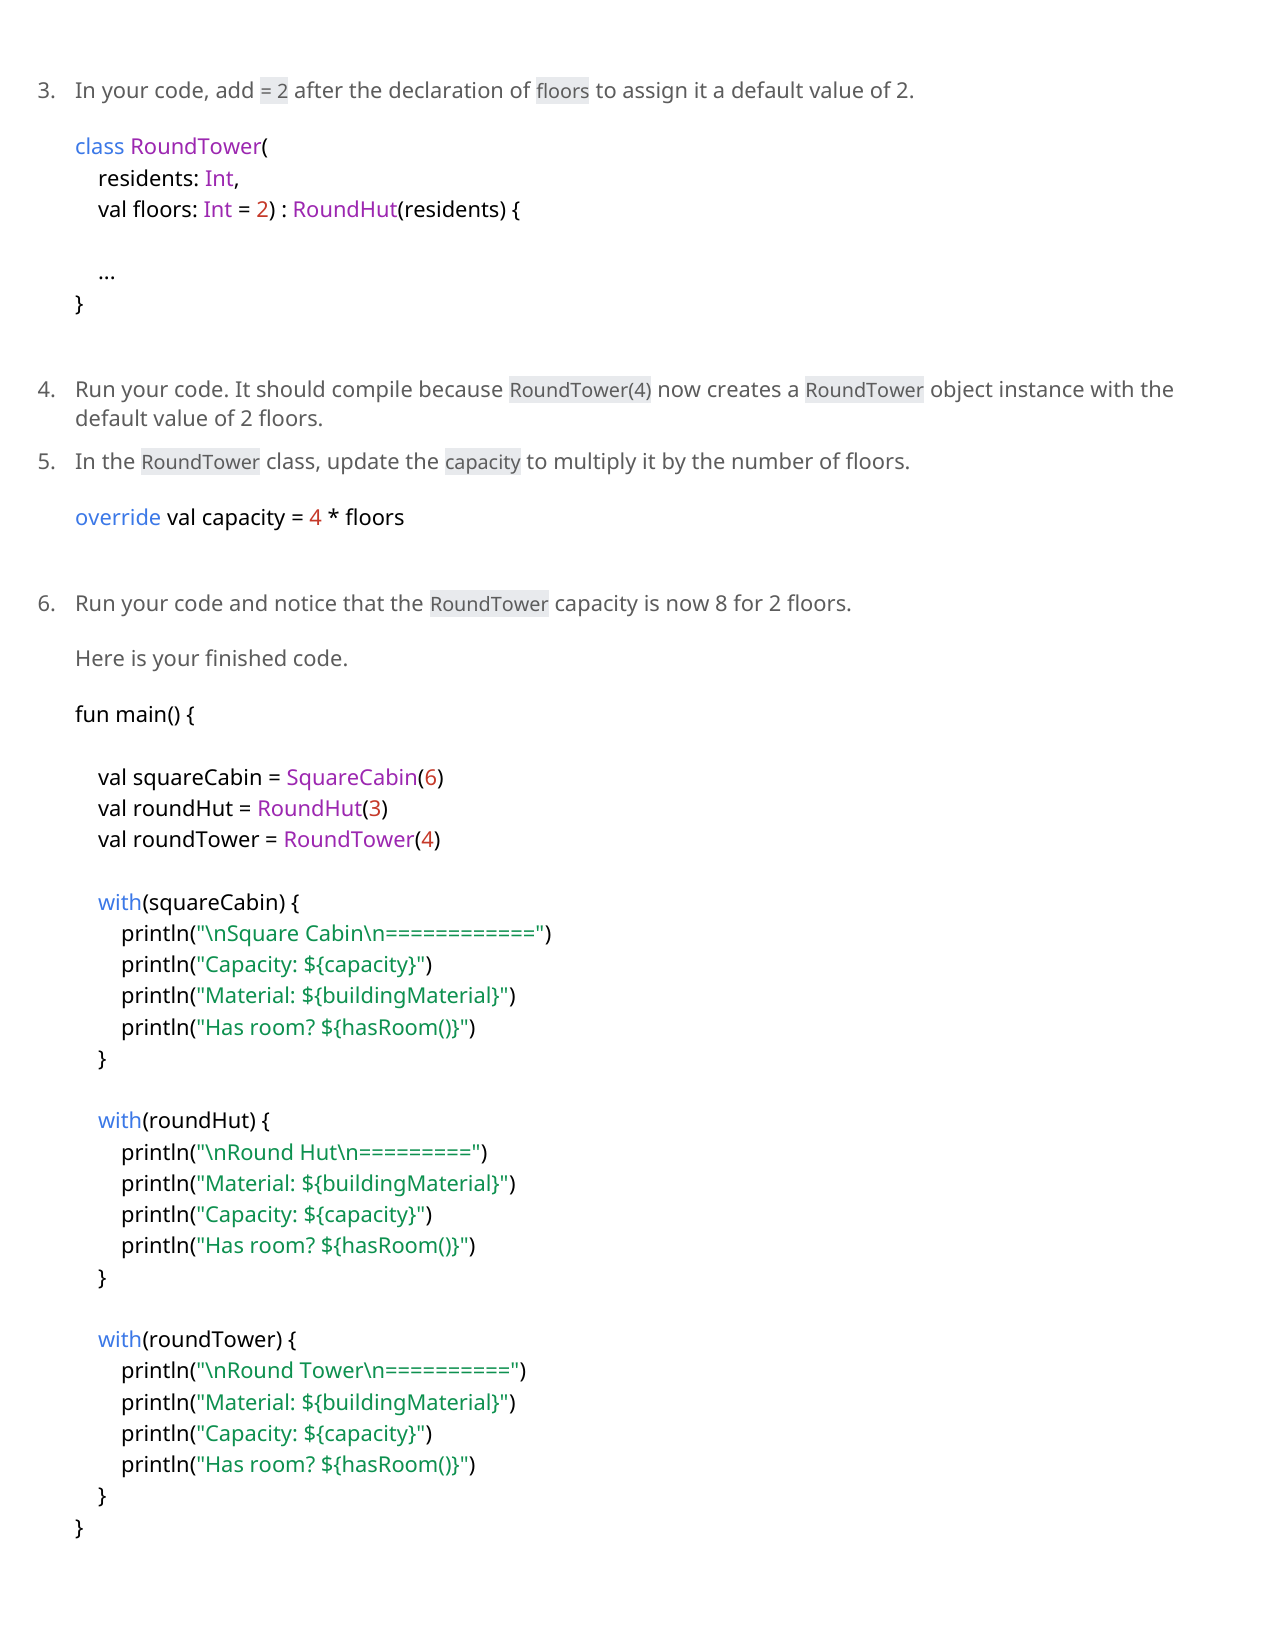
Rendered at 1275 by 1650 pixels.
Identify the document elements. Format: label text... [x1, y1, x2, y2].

text class RoundTower( residents: Int, val floors: Int = 2) : RoundHut(residents) { ... } [75, 130, 1200, 348]
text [75, 697, 1200, 1572]
list In your code, add = 2 after the declaration of floors to assign it a default value of 2. [37, 75, 1200, 105]
text override val capacity = 4 * floors [75, 500, 1200, 563]
list In the RoundTower class, update the capacity to multiply it by the number of floors. [37, 446, 1200, 475]
list Run your code. It should compile because RoundTower(4) now creates a RoundTower object instance with the default value of 2 floors. [37, 373, 1200, 433]
list Run your code and notice that the RoundTower capacity is now 8 for 2 floors. [37, 588, 1200, 618]
text Here is your finished code. [75, 643, 1200, 672]
